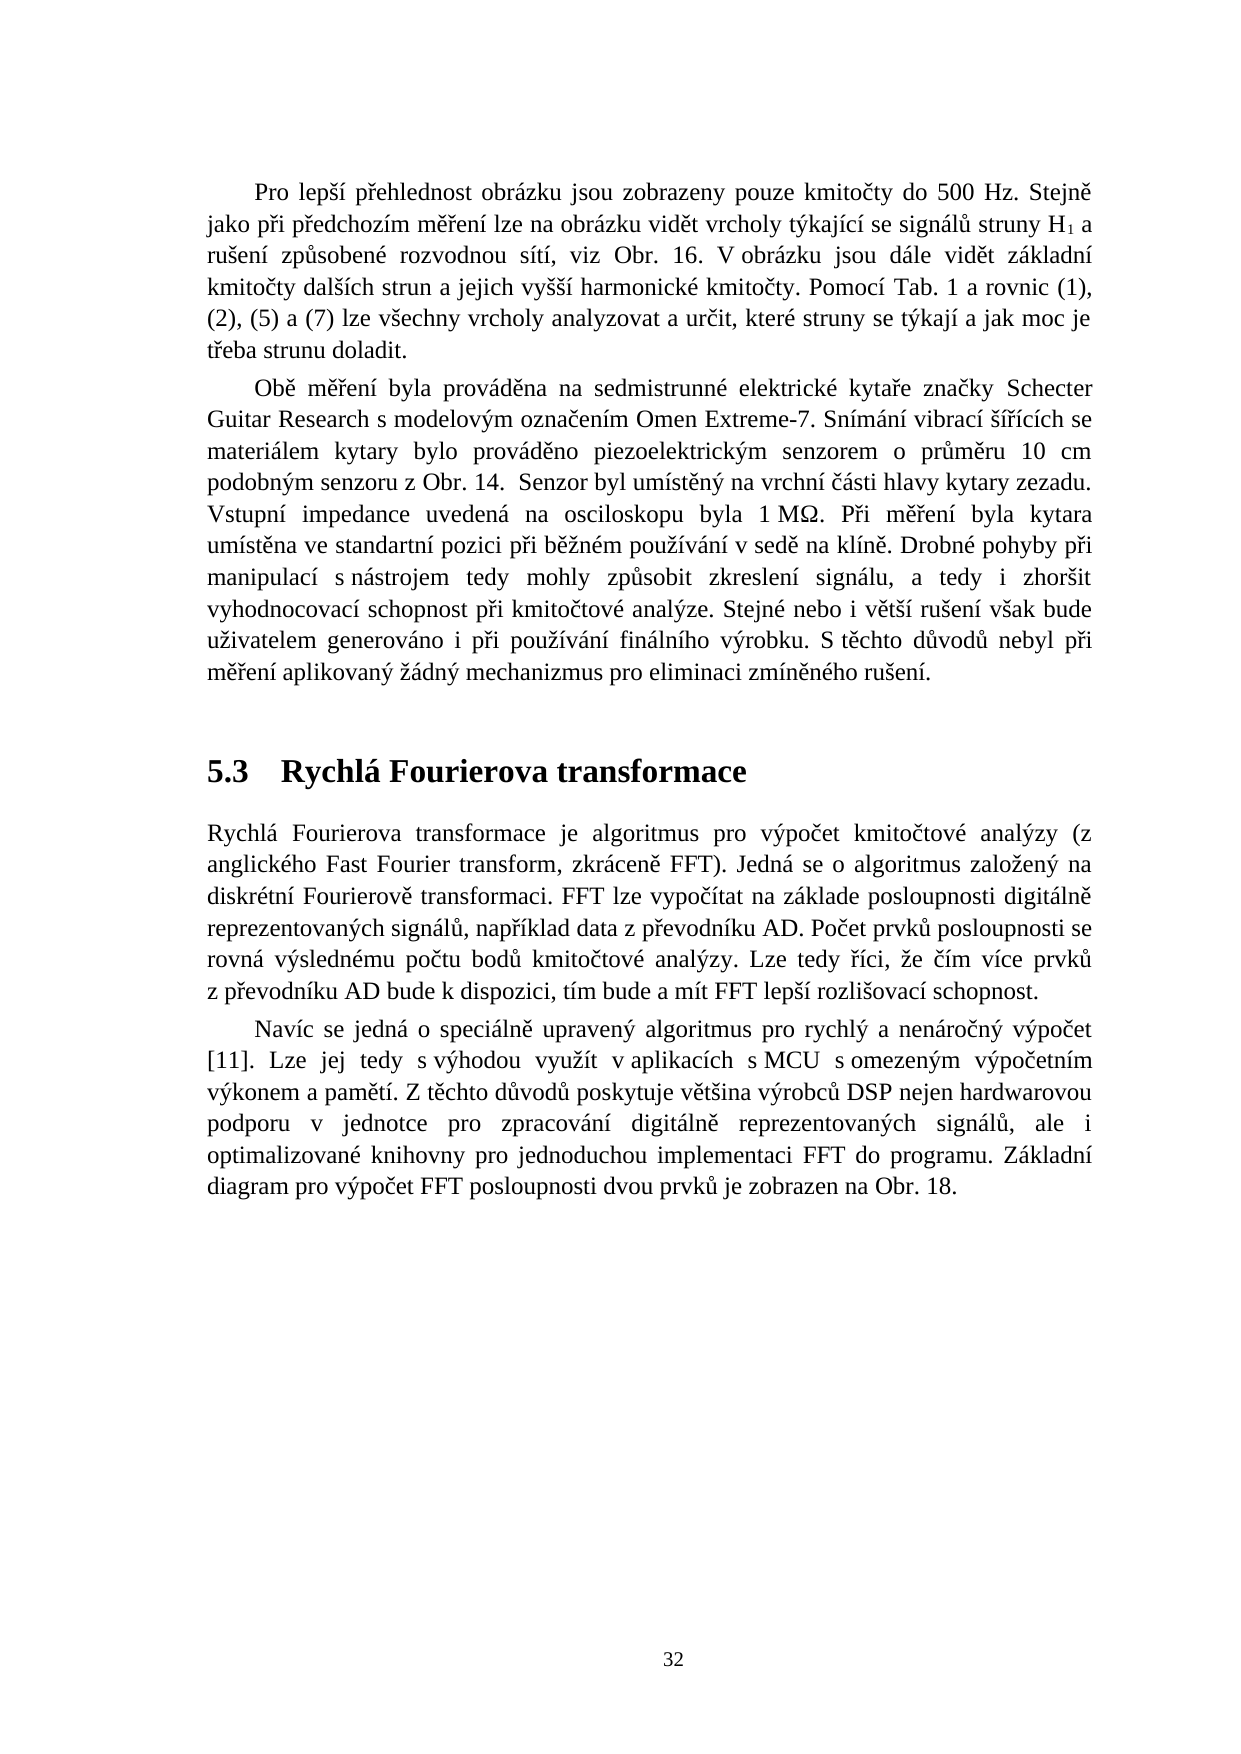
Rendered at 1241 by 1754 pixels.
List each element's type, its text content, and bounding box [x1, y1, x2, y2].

text Obě měření byla prováděna na sedmistrunné elektrické kytaře značky Schecter Guitar Research s modelovým označením Omen Extreme-7. Snímání vibrací šířících se materiálem kytary bylo prováděno piezoelektrickým senzorem o průměru 10 cm podobným senzoru z obr. 14. Senzor byl umístěný na vrchní části hlavy kytary zezadu. Vstupní impedance uvedená na osciloskopu byla 1 MΩ. Při měření byla kytara umístěna ve standartní pozici při běžném používání v sedě na klíně. Drobné pohyby při manipulací s nástrojem tedy mohly způsobit zkreslení signálu, a tedy i zhoršit vyhodnocovací schopnost při kmitočtové analýze. Stejné nebo i větší rušení však bude uživatelem generováno i při používání finálního výrobku. S těchto důvodů nebyl při měření aplikovaný žádný mechanizmus pro eliminaci zmíněného rušení. [207, 373, 1092, 686]
text Pro lepší přehlednost obrázku jsou zobrazeny pouze kmitočty do 500 Hz. Stejně jako při předchozím měření lze na obrázku vidět vrcholy týkající se signálů struny H1 a rušení způsobené rozvodnou sítí, viz obr. 16. V obrázku jsou dále vidět základní kmitočty dalších strun a jejich vyšší harmonické kmitočty. Pomocí tab. 1 a rovnic (1), (2), (5) a (7) lze všechny vrcholy analyzovat a určit, které struny se týkají a jak moc je třeba strunu doladit. [207, 177, 1092, 364]
subtitle Rychlá Fourierova transformace [207, 751, 1092, 789]
text Navíc se jedná o speciálně upravený algoritmus pro rychlý a nenáročný výpočet [11]. Lze jej tedy s výhodou využít v aplikacích s MCU s omezeným výpočetním výkonem a pamětí. Z těchto důvodů poskytuje většina výrobců DSP nejen hardwarovou podporu v jednotce pro zpracování digitálně reprezentovaných signálů, ale i optimalizované knihovny pro jednoduchou implementaci FFT do programu. Základní diagram pro výpočet FFT posloupnosti dvou prvků je zobrazen na obr. 18. [207, 1014, 1092, 1200]
text Rychlá Fourierova transformace je algoritmus pro výpočet kmitočtové analýzy (z anglického Fast Fourier transform, zkráceně FFT). Jedná se o algoritmus založený na diskrétní Fourierově transformaci. FFT lze vypočítat na základe posloupnosti digitálně reprezentovaných signálů, například data z převodníku AD. Počet prvků posloupnosti se rovná výslednému počtu bodů kmitočtové analýzy. Lze tedy říci, že čím více prvků z převodníku AD bude k dispozici, tím bude a mít FFT lepší rozlišovací schopnost. [207, 818, 1092, 1004]
